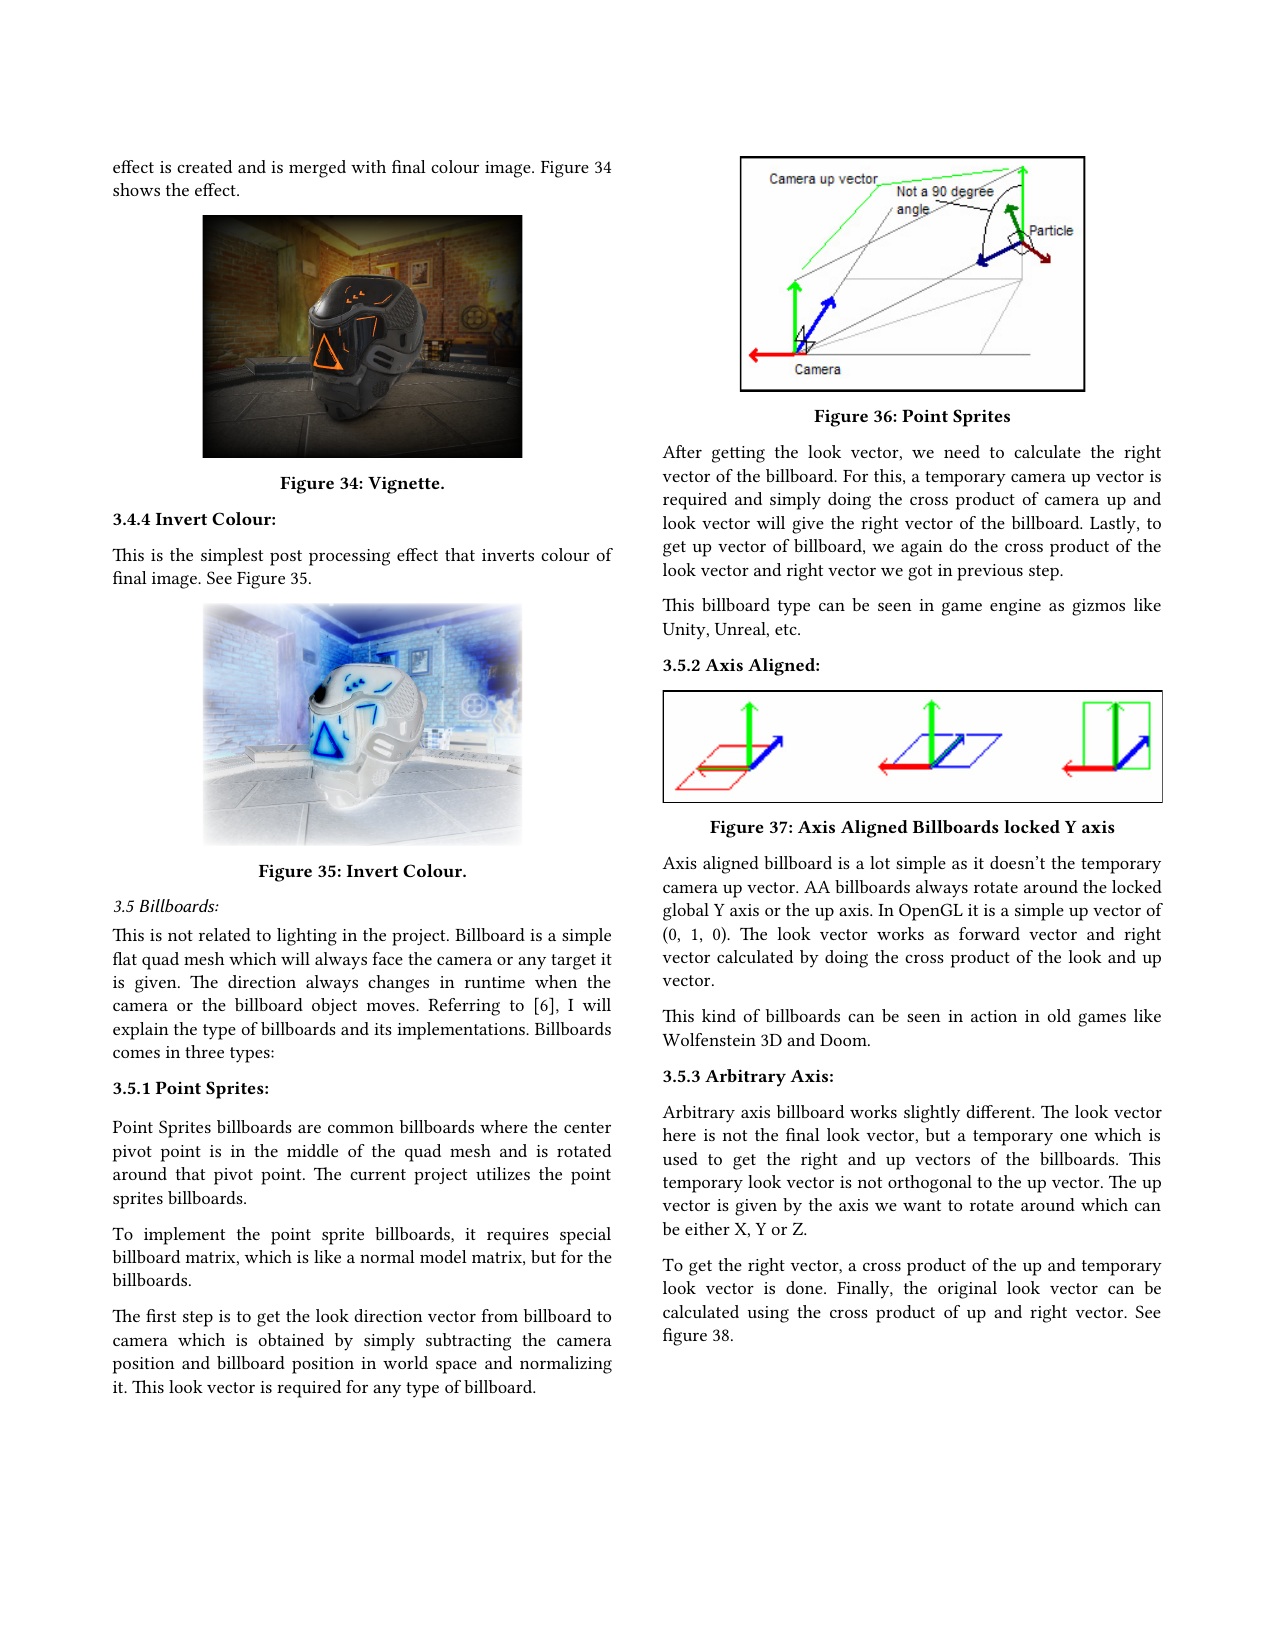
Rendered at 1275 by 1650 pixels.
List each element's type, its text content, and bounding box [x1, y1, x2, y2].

text 3.5 Billboards: [112, 896, 612, 917]
text This is the simplest post processing effect that inverts colour of final image. See Figure 35. [112, 544, 612, 589]
text 3.5.1 Point Sprites: [112, 1078, 612, 1099]
picture [202, 215, 523, 458]
picture [202, 603, 523, 846]
text 3.4.4 Invert Colour: [112, 508, 612, 529]
picture [662, 690, 1163, 803]
text Point Sprites billboards are common billboards where the center pivot point is in the middle of the quad mesh and is rotated around that pivot point. The current project utilizes the point sprites billboards. [112, 1117, 612, 1209]
text To get the right vector, a cross product of the up and temporary look vector is done. Finally, the original look vector can be calculated using the cross product of up and right vector. See figure 38. [662, 1254, 1162, 1346]
text 3.5.3 Arbitrary Axis: [662, 1065, 1162, 1087]
text Figure 37: Axis Aligned Billboards locked Y axis [662, 817, 1162, 838]
text To implement the point sprite billboards, it requires special billboard matrix, which is like a normal model matrix, but for the billboards. [112, 1223, 612, 1291]
text Arbitrary axis billboard works slightly different. The look vector here is not the final look vector, but a temporary one which is used to get the right and up vectors of the billboards. This temporary look vector is not orthogonal to the up vector. The up vector is given by the axis we want to rotate around which can be either X, Y or Z. [662, 1101, 1162, 1240]
text After getting the look vector, we need to calculate the right vector of the billboard. For this, a temporary camera up vector is required and simply doing the cross product of camera up and look vector will give the right vector of the billboard. Lastly, to get up vector of billboard, we again do the cross product of the look vector and right vector we got in previous step. [662, 442, 1162, 581]
picture [739, 156, 1086, 392]
text Figure 35: Invert Colour. [112, 860, 612, 882]
text 3.5.2 Axis Aligned: [662, 654, 1162, 676]
text This is not related to lighting in the project. Billboard is a simple flat quad mesh which will always face the camera or any target it is given. The direction always changes in runtime when the camera or the billboard object moves. Referring to [6], I will explain the type of billboards and its implementations. Billboards comes in three types: [112, 925, 612, 1063]
text Figure 34: Vignette. [112, 472, 612, 494]
text Figure 36: Point Sprites [662, 406, 1162, 427]
text The first step is to get the look direction vector from billboard to camera which is obtained by simply subtracting the camera position and billboard position in world space and normalizing it. This look vector is required for any type of billboard. [112, 1306, 612, 1398]
text This kind of billboards can be seen in action in old games like Wolfenstein 3D and Doom. [662, 1006, 1162, 1051]
text Axis aligned billboard is a lot simple as it doesn’t the temporary camera up vector. AA billboards always rotate around the locked global Y axis or the up axis. In OpenGL it is a simple up vector of (0, 1, 0). The look vector works as forward vector and right vector calculated by doing the cross product of the look and up vector. [662, 853, 1162, 991]
text This billboard type can be seen in game engine as gizmos like Unity, Unreal, etc. [662, 595, 1162, 640]
